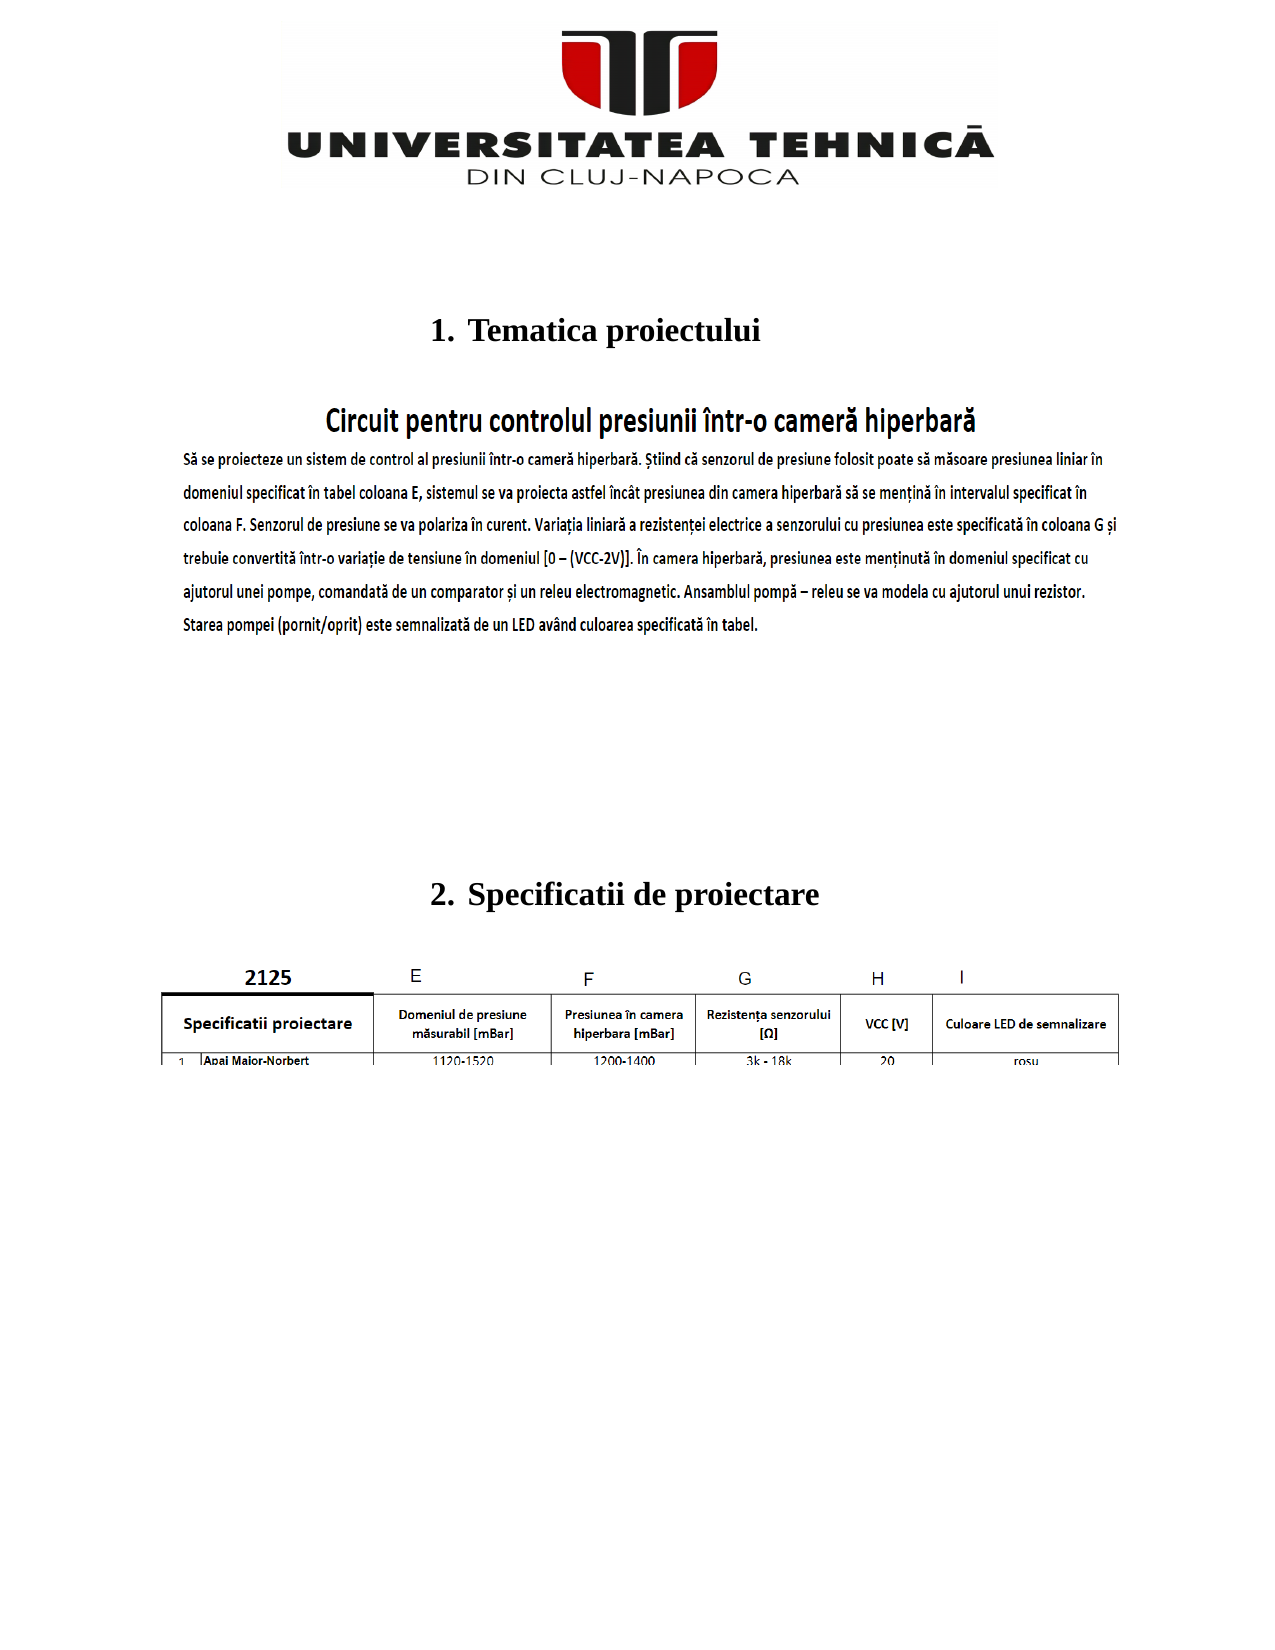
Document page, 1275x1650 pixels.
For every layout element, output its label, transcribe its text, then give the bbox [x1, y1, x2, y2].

picture [129, 949, 1145, 1065]
picture [281, 21, 998, 188]
subtitle Tematica proiectului [430, 310, 1145, 348]
picture [129, 365, 1145, 662]
subtitle Specificatii de proiectare [430, 874, 1145, 912]
